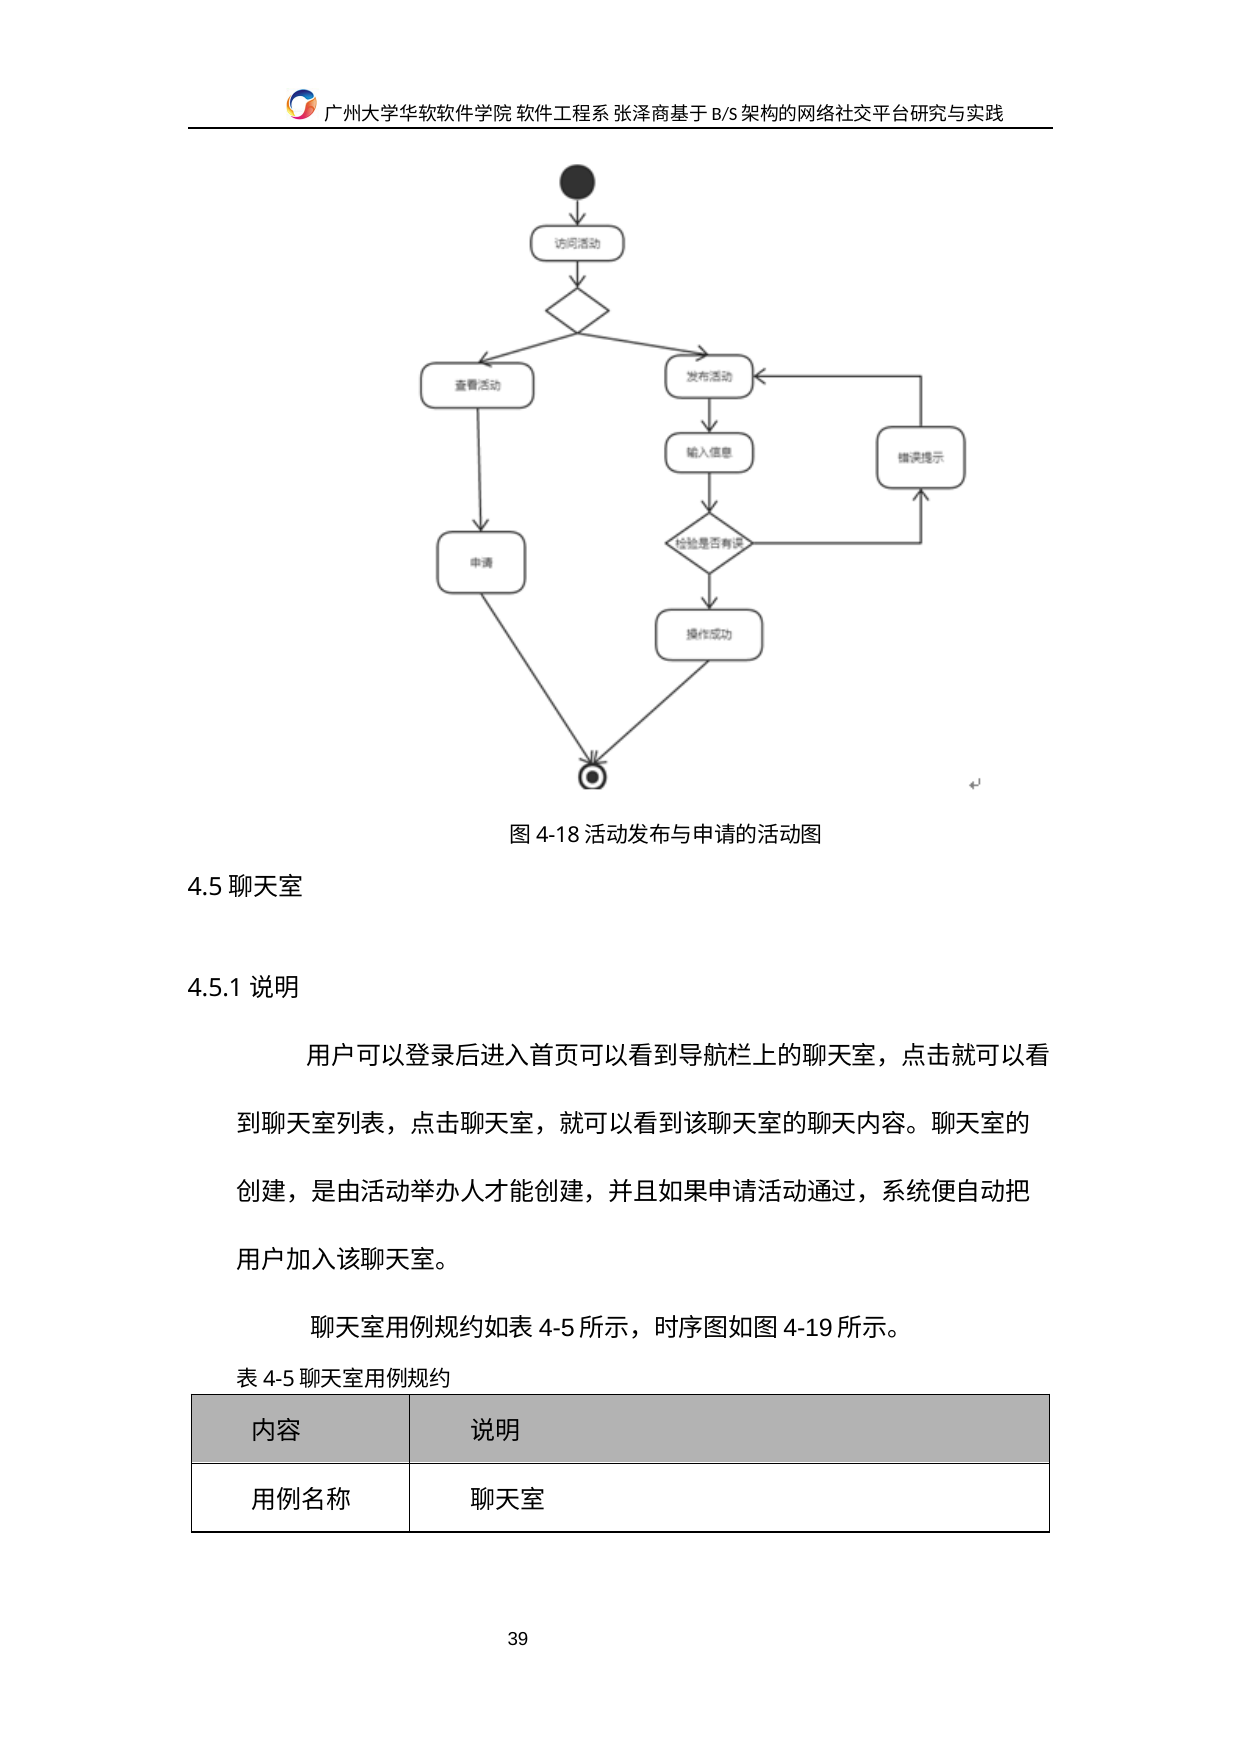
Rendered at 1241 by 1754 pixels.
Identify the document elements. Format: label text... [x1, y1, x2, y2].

text 用户可以登录后进入首页可以看到导航栏上的聊天室，点击就可以看到聊天室列表，点击聊天室，就可以看到该聊天室的聊天内容。聊天室的创建，是由活动举办人才能创建，并且如果申请活动通过，系统便自动把用户加入该聊天室。 [237, 1020, 1053, 1292]
text 表4-5聊天室用例规约 [237, 1359, 1053, 1393]
picture [358, 163, 982, 802]
picture [286, 88, 320, 120]
table_header 说明 [410, 1395, 1049, 1462]
table_cell 聊天室 [410, 1464, 1049, 1531]
text 图4-18活动发布与申请的活动图 [237, 816, 1053, 850]
text 4.5 聊天室 [187, 850, 1053, 918]
text 4.5.1 说明 [187, 952, 1053, 1020]
table_header 内容 [192, 1395, 409, 1462]
table_cell 用例名称 [192, 1464, 409, 1531]
text 聊天室用例规约如表4-5所示，时序图如图4-19所示。 [237, 1292, 1053, 1359]
